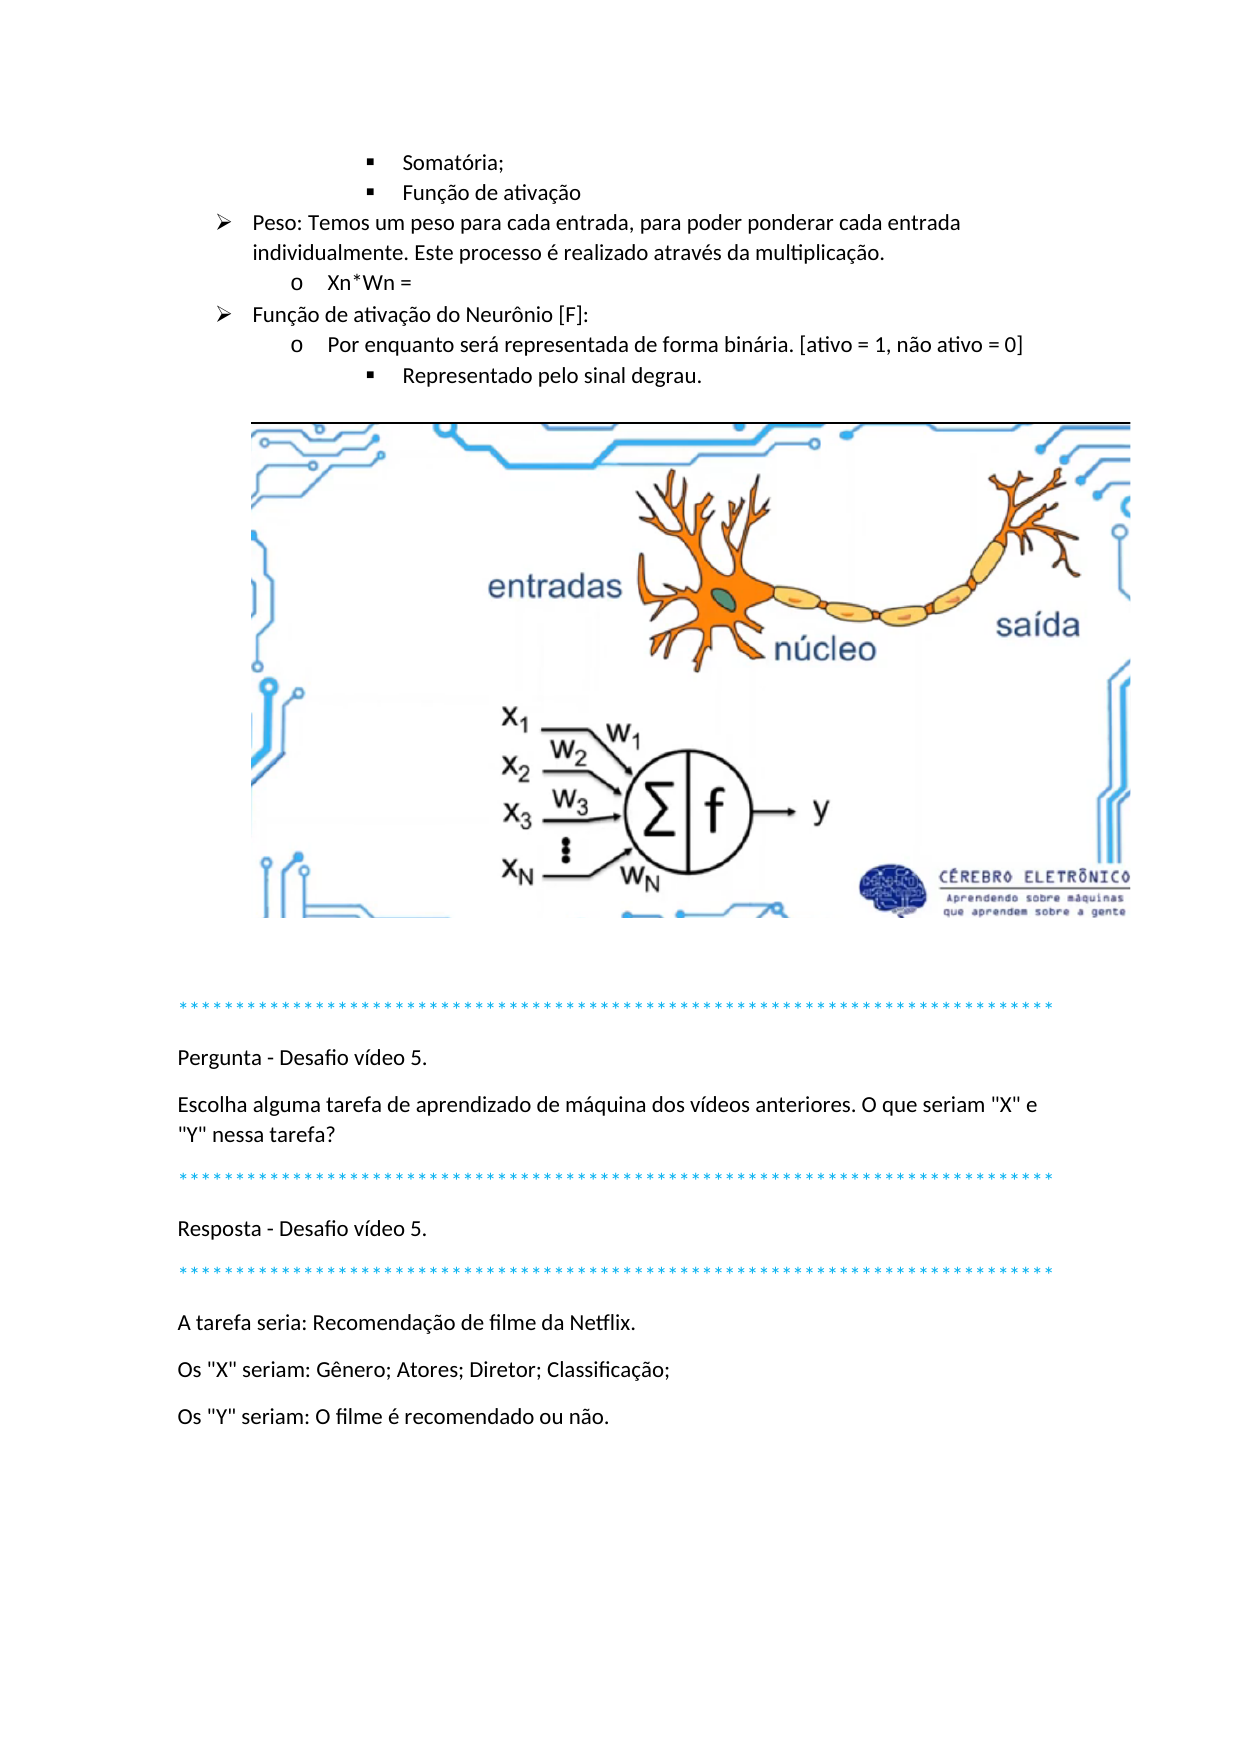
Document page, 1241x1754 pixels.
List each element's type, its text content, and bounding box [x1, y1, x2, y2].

picture [251, 422, 1131, 918]
text ***************************************************************************** [177, 1167, 1063, 1195]
list Representado pelo sinal degrau. [365, 362, 1063, 389]
list Por enquanto será representada de forma binária. [ativo = 1, não ativo = 0] [290, 330, 1063, 359]
text Os "X" seriam: Gênero; Atores; Diretor; Classificação; [177, 1355, 1063, 1383]
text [177, 1261, 1063, 1289]
text A tarefa seria: Recomendação de filme da Netflix. [177, 1308, 1063, 1336]
text Os "Y" seriam: O filme é recomendado ou não. [177, 1402, 1063, 1430]
text Pergunta - Desafio vídeo 5. [177, 1043, 1063, 1071]
list Função de ativação [365, 178, 1063, 206]
text Escolha alguma tarefa de aprendizado de máquina dos vídeos anteriores. O que seriam "X" e "Y" nessa tarefa? [177, 1090, 1063, 1148]
text Resposta - Desafio vídeo 5. [177, 1214, 1063, 1242]
list Somatória; [365, 148, 1063, 176]
text ***************************************************************************** [177, 997, 1063, 1024]
list Função de ativação do Neurônio [F]: [215, 300, 1063, 328]
list Peso: Temos um peso para cada entrada, para poder ponderar cada entrada individualmente. Este processo é realizado através da multiplicação. [215, 208, 1063, 266]
list Xn*Wn = [290, 268, 1063, 298]
